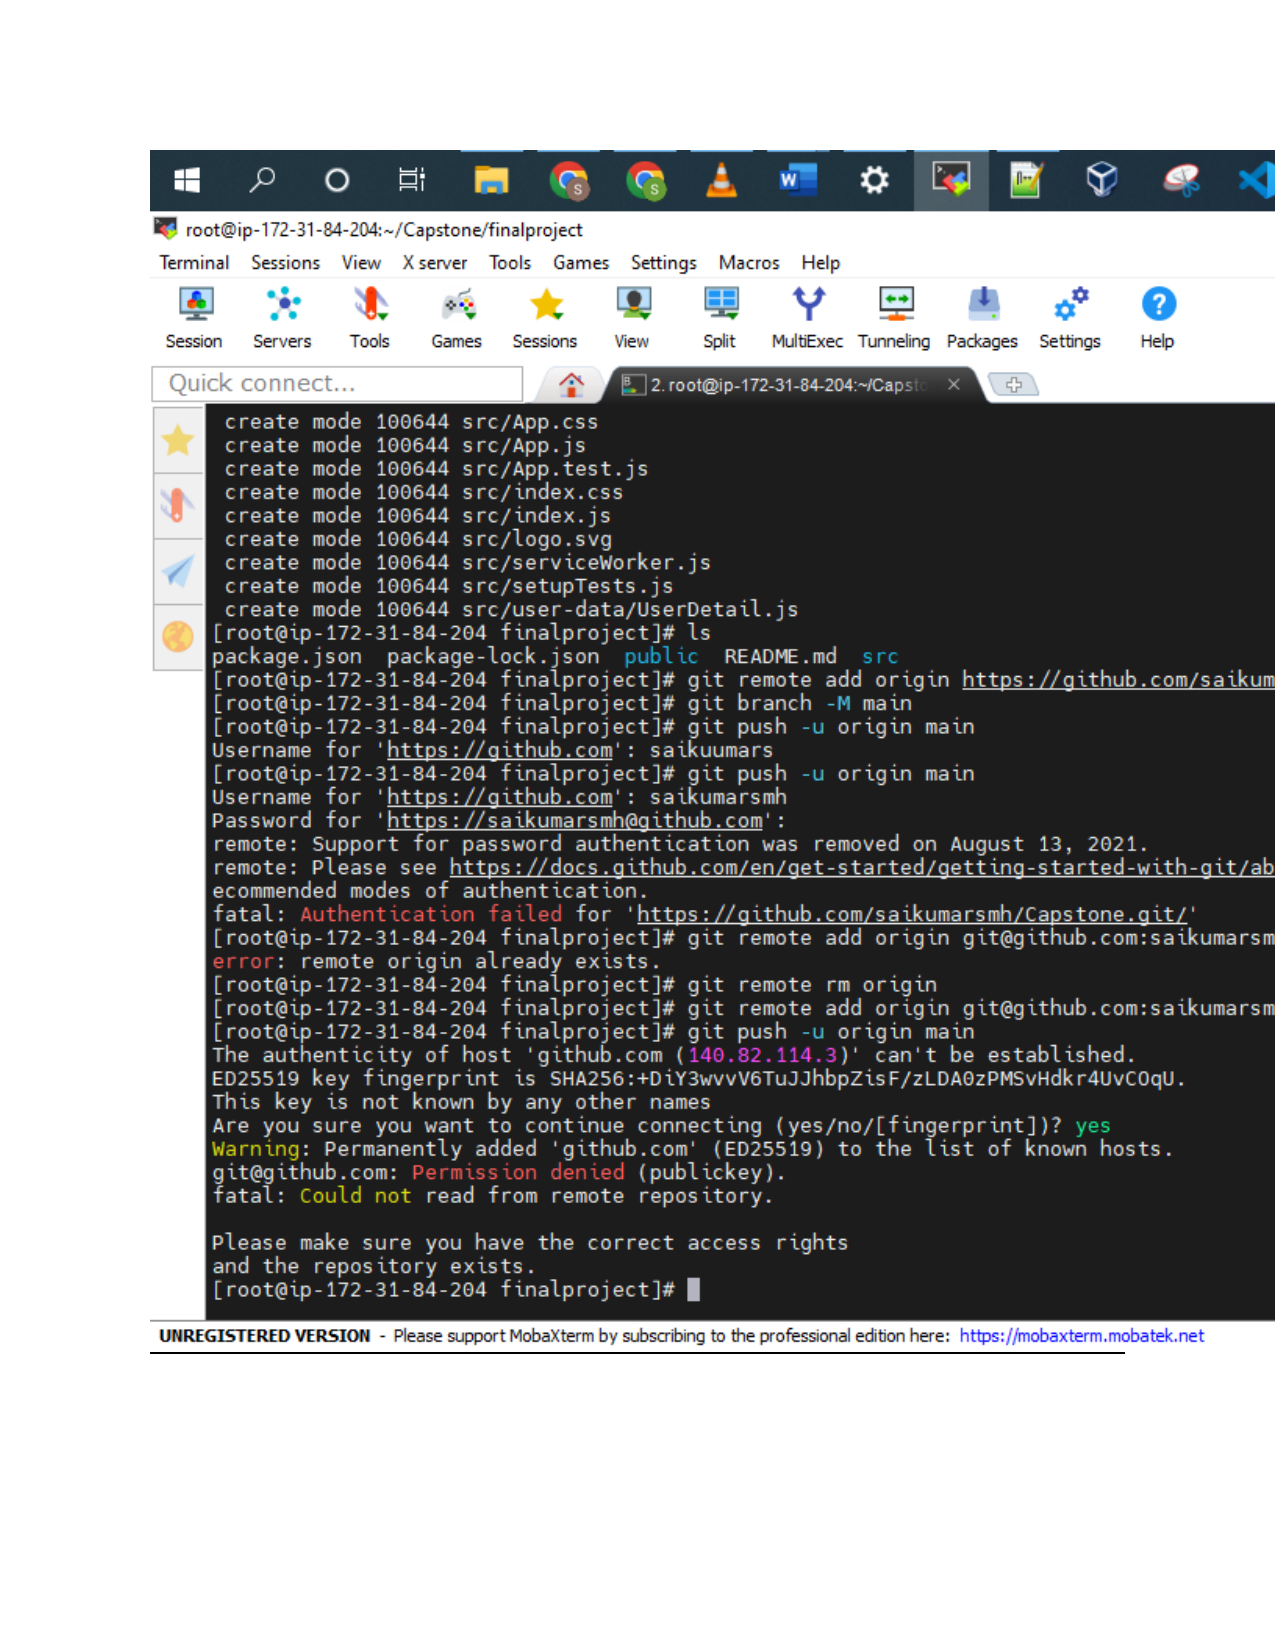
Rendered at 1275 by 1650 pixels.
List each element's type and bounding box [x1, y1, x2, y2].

picture [150, 150, 1275, 1350]
